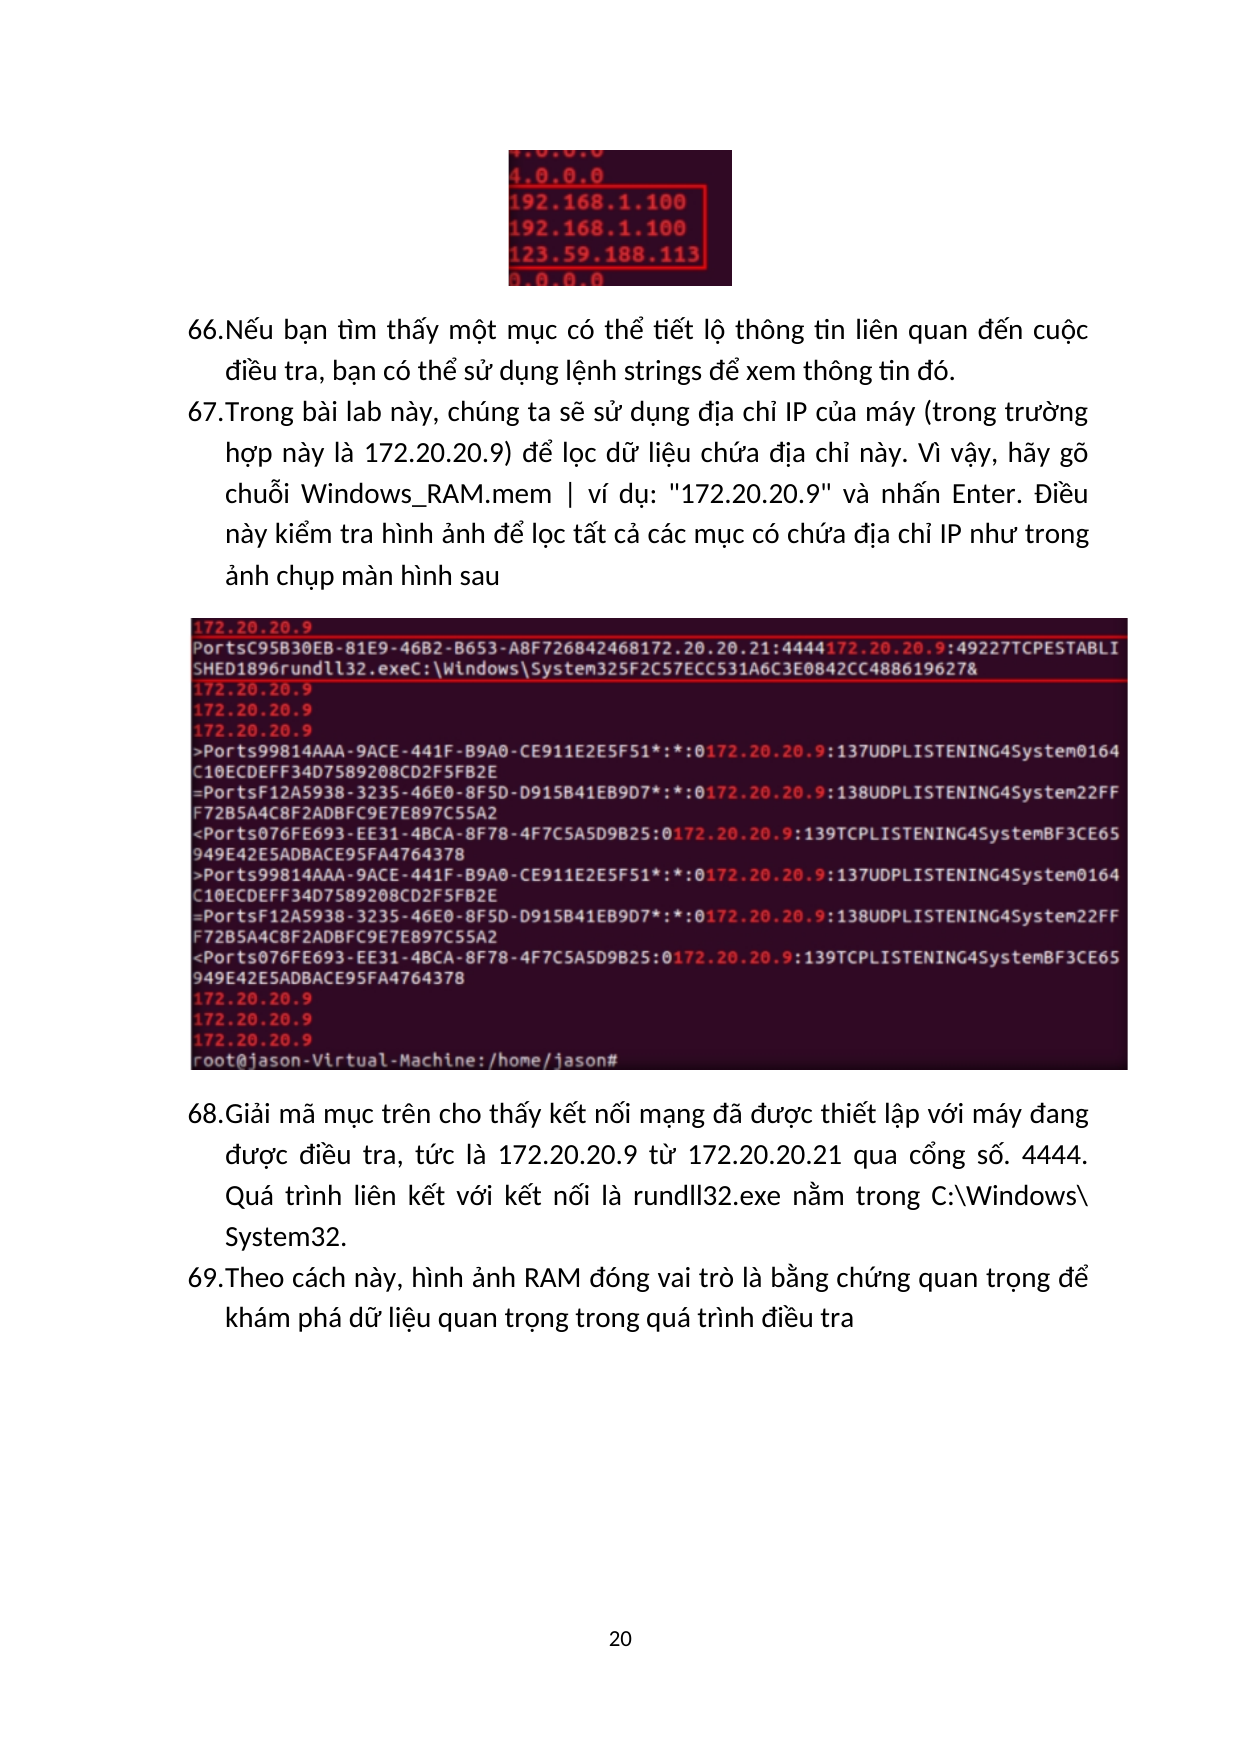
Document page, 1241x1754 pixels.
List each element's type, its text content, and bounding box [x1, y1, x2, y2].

list Nếu bạn tìm thấy một mục có thể tiết lộ thông tin liên quan đến cuộc điều tra, bạn có thể sử dụng lệnh strings để xem thông tin đó. [187, 311, 1090, 387]
picture [508, 150, 732, 286]
list Theo cách này, hình ảnh RAM đóng vai trò là bằng chứng quan trọng để khám phá dữ liệu quan trọng trong quá trình điều tra [187, 1259, 1090, 1335]
list Giải mã mục trên cho thấy kết nối mạng đã được thiết lập với máy đang được điều tra, tức là 172.20.20.9 từ 172.20.20.21 qua cổng số. 4444. Quá trình liên kết với kết nối là rundll32.exe nằm trong C:\Windows\System32. [187, 1095, 1090, 1253]
list Trong bài lab này, chúng ta sẽ sử dụng địa chỉ IP của máy (trong trường hợp này là 172.20.20.9) để lọc dữ liệu chứa địa chỉ này. Vì vậy, hãy gõ chuỗi Windows_RAM.mem | ví dụ: "172.20.20.9" và nhấn Enter. Điều này kiểm tra hình ảnh để lọc tất cả các mục có chứa địa chỉ IP như trong ảnh chụp màn hình sau [187, 393, 1090, 592]
picture [187, 618, 1128, 1070]
